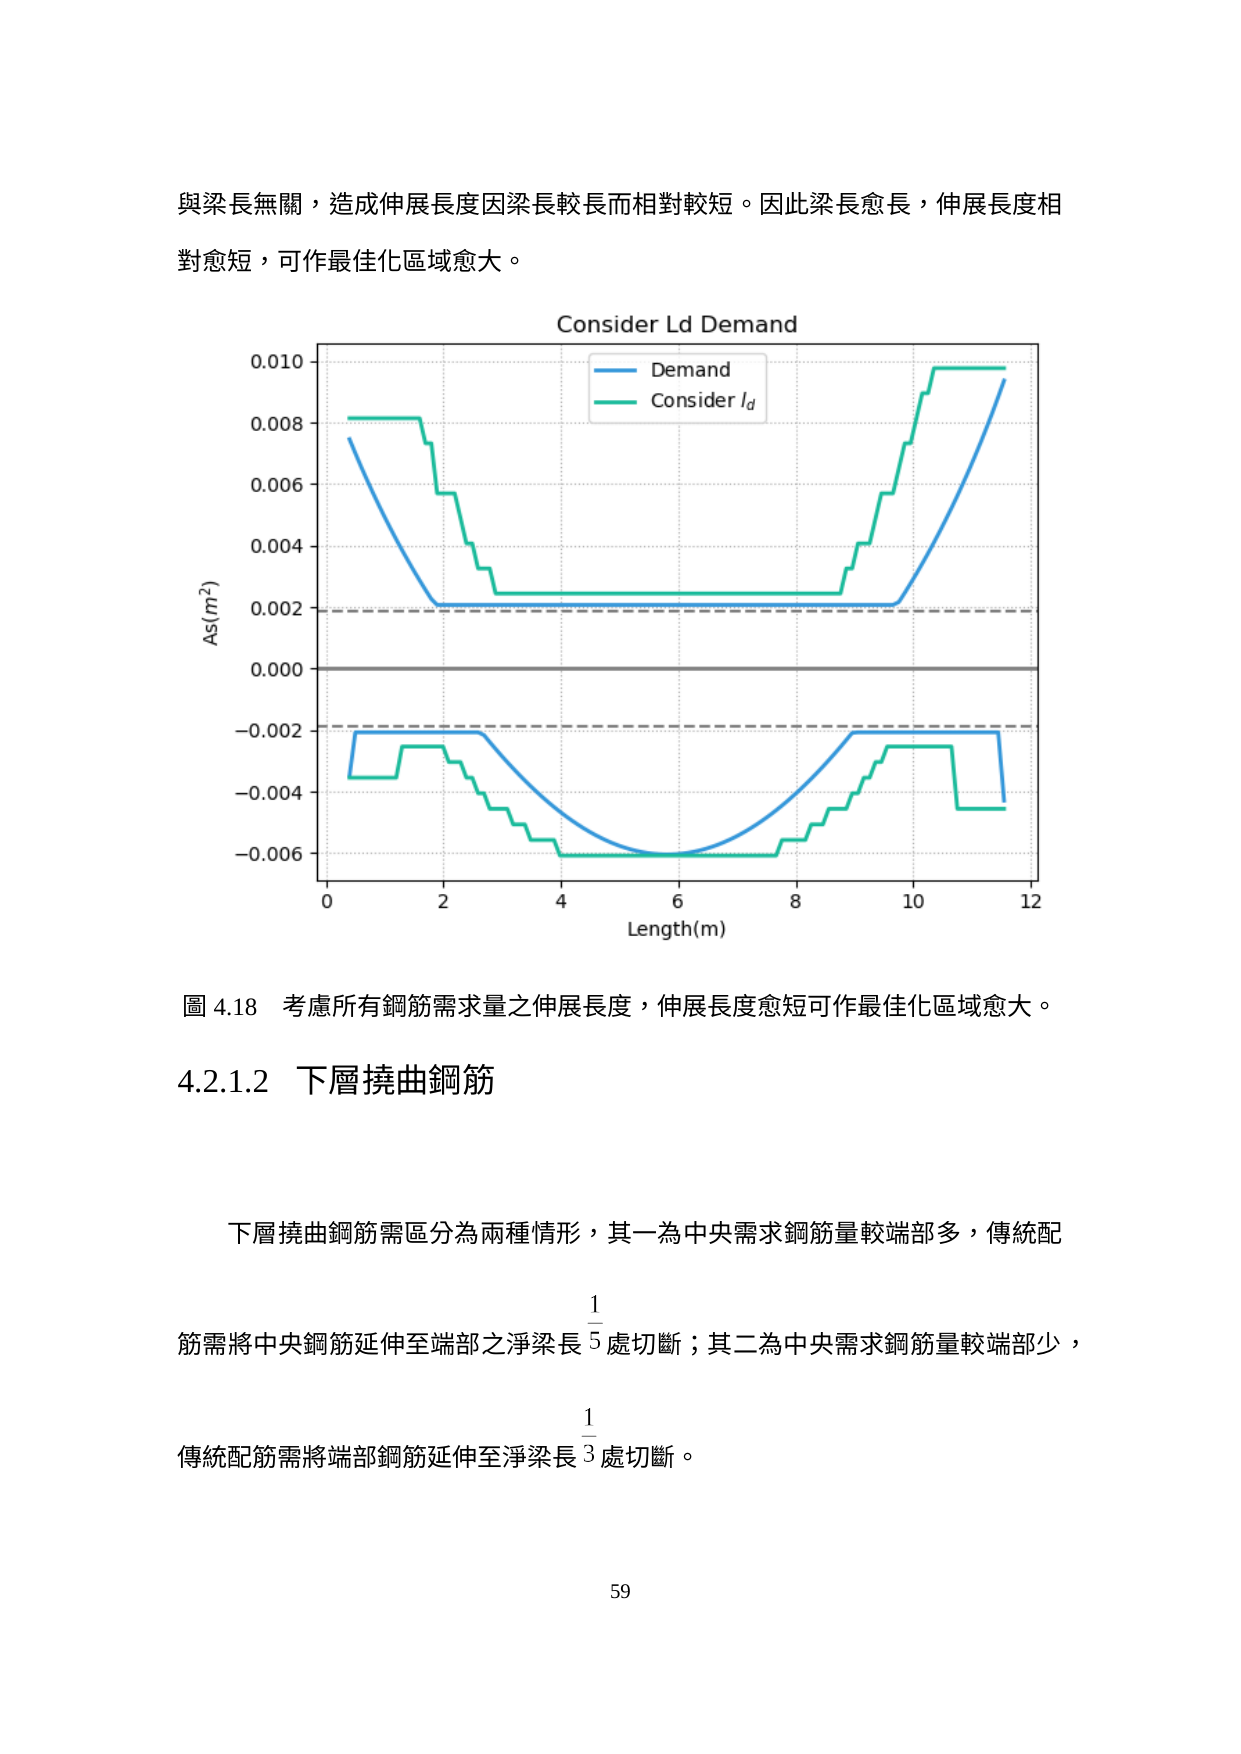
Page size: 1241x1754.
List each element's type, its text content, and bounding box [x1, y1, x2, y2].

text 下層撓曲鋼筋需區分為兩種情形，其一為中央需求鋼筋量較端部多，傳統配筋需將中央鋼筋延伸至端部之淨梁長處切斷；其二為中央需求鋼筋量較端部少，傳統配筋需將端部鋼筋延伸至淨梁長處切斷。 [177, 1212, 1063, 1475]
subtitle 下層撓曲鋼筋 [177, 1041, 1063, 1116]
picture [177, 296, 1063, 961]
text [177, 184, 1063, 278]
